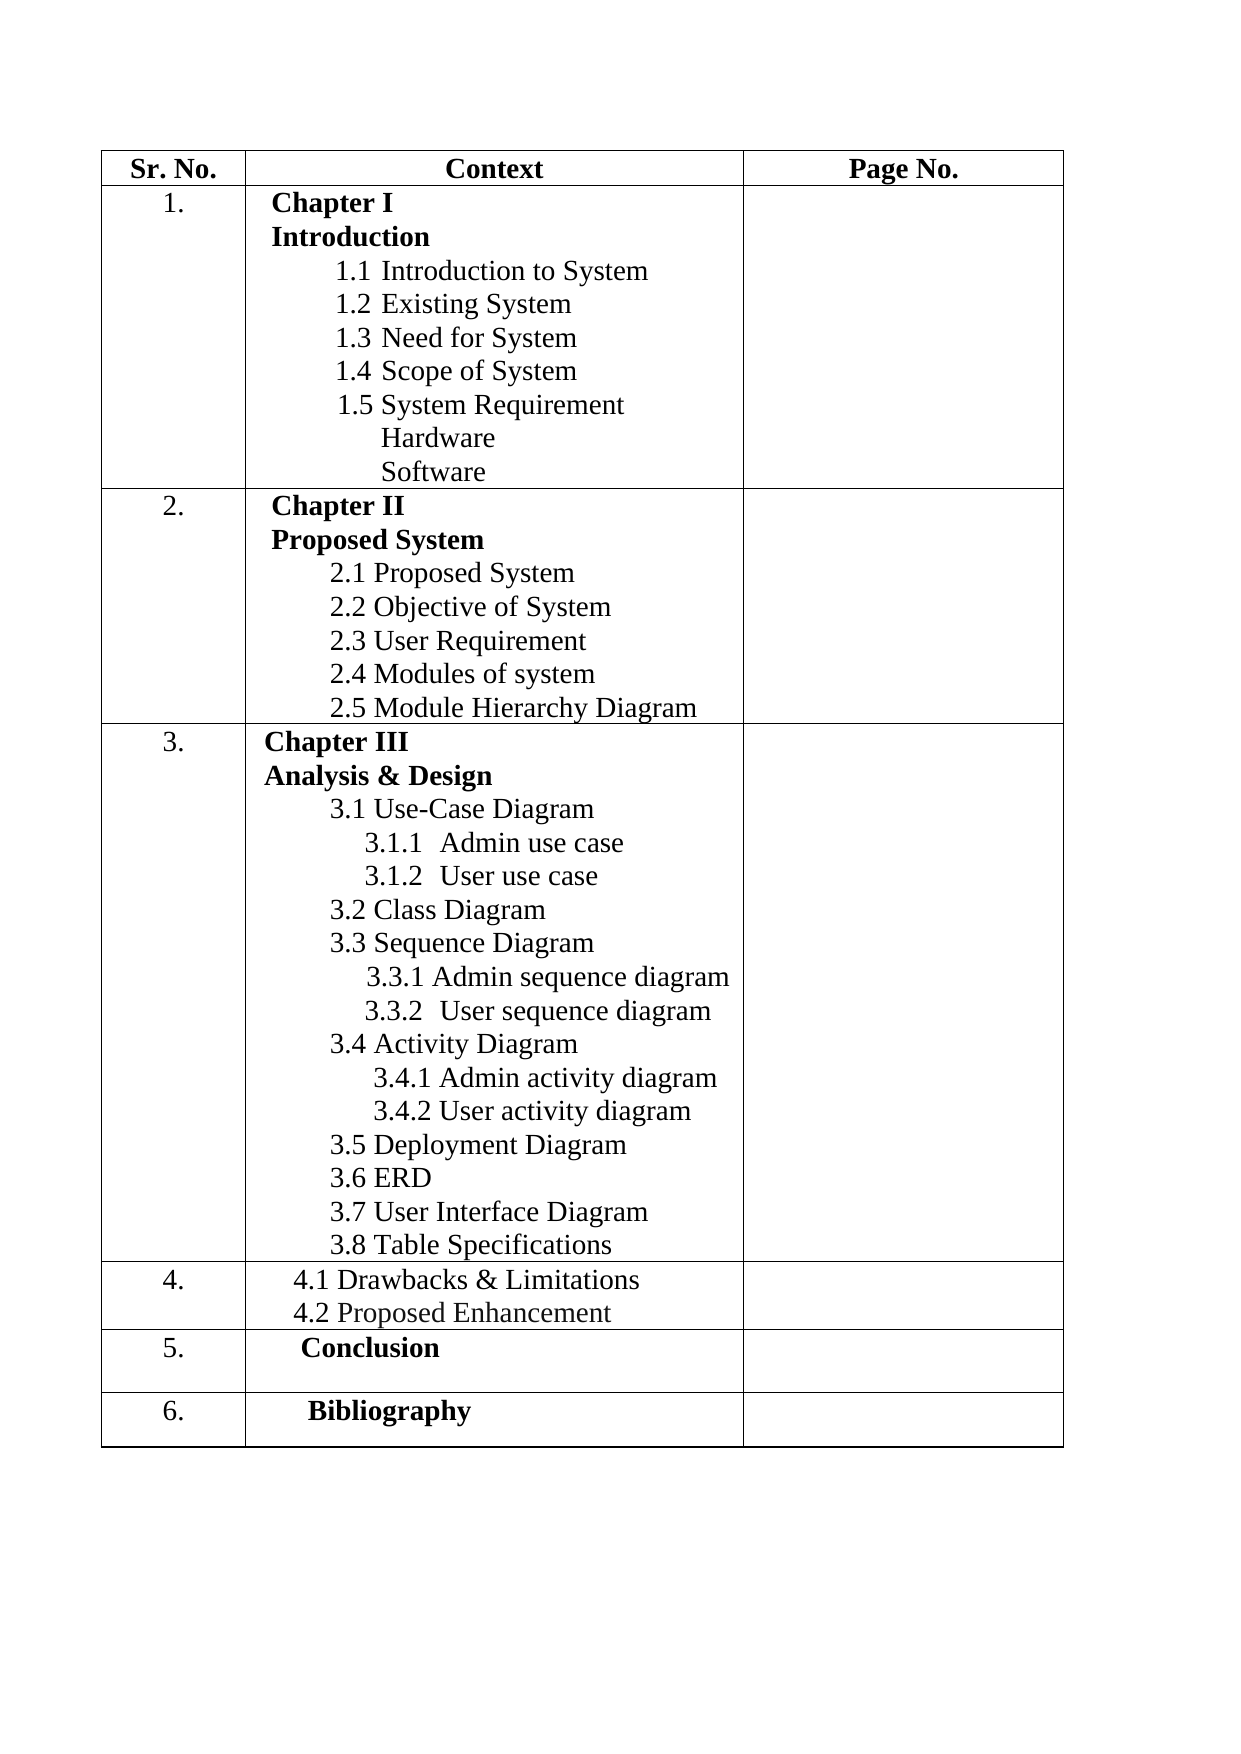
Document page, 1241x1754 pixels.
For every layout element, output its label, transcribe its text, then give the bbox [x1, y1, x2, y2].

table_cell Chapter I Introduction Introduction to System Existing System Need for System Scope of System 1.5 System Requirement Hardware Software [246, 186, 743, 487]
table_cell [744, 1330, 1063, 1392]
table_cell 4.1 Drawbacks & Limitations 4.2 Proposed Enhancement [246, 1262, 743, 1329]
table_cell 4. [102, 1262, 245, 1329]
table_cell Chapter II Proposed System 2.1 Proposed System 2.2 Objective of System 2.3 User Requirement 2.4 Modules of system 2.5 Module Hierarchy Diagram [246, 489, 743, 723]
table_cell 3. [102, 724, 245, 1261]
table_cell [744, 724, 1063, 1261]
table_cell [744, 186, 1063, 487]
table_cell 1. [102, 186, 245, 487]
table_cell Chapter III Analysis & Design 3.1 Use-Case Diagram Admin use case User use case 3.2 Class Diagram 3.3 Sequence Diagram 3.3.1 Admin sequence diagram User sequence diagram 3.4 Activity Diagram 3.4.1 Admin activity diagram 3.4.2 User activity diagram 3.5 Deployment Diagram 3.6 ERD 3.7 User Interface Diagram 3.8 Table Specifications [246, 724, 743, 1261]
table_cell Bibliography [246, 1393, 743, 1446]
table_cell Conclusion [246, 1330, 743, 1392]
table_cell [744, 489, 1063, 723]
table_header Page No. [744, 151, 1063, 184]
table_header Context [246, 151, 743, 184]
table_cell 6. [102, 1393, 245, 1446]
table_cell 5. [102, 1330, 245, 1392]
table_header Sr. No. [102, 151, 245, 184]
table_cell [744, 1393, 1063, 1446]
table_cell [744, 1262, 1063, 1329]
table_cell 2. [102, 489, 245, 723]
